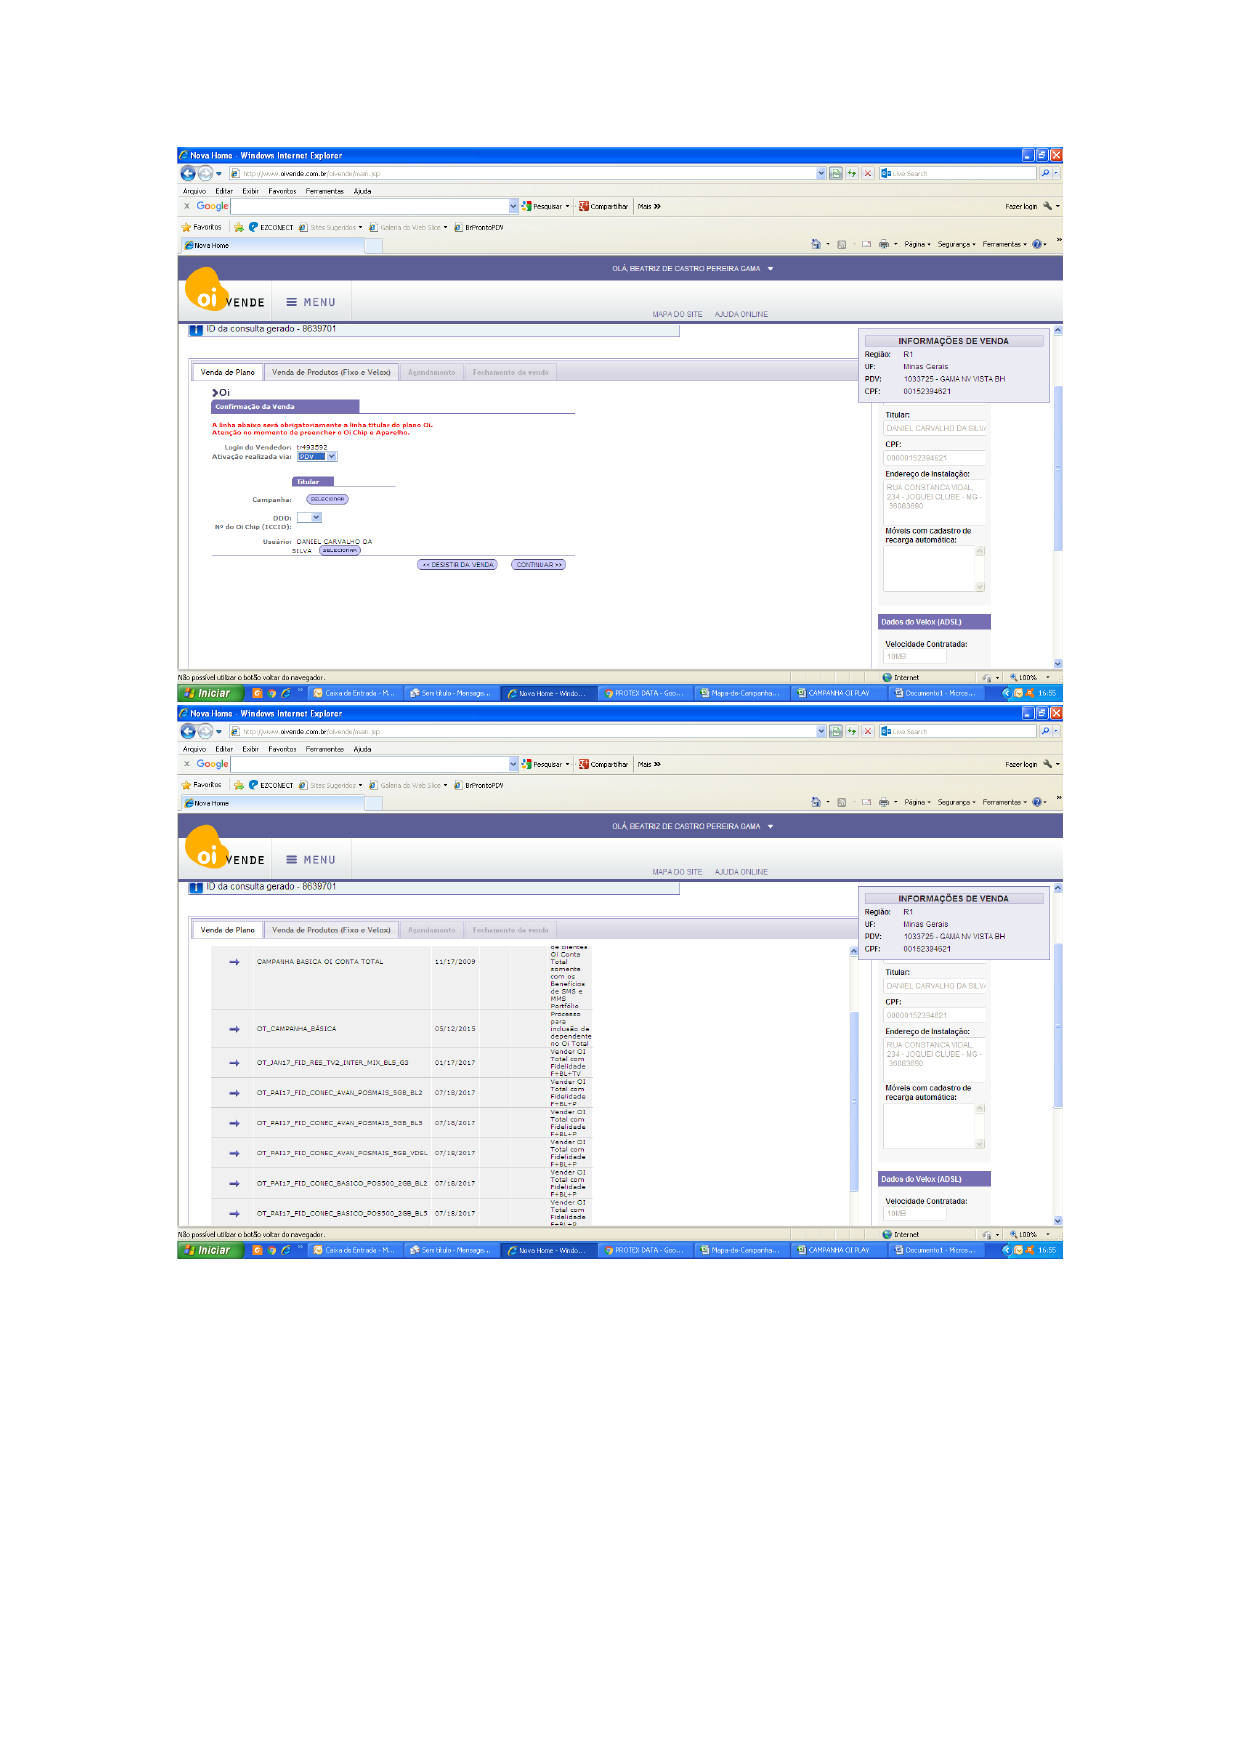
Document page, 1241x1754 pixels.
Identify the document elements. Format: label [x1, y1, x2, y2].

picture [177, 147, 1063, 702]
picture [177, 705, 1063, 1259]
